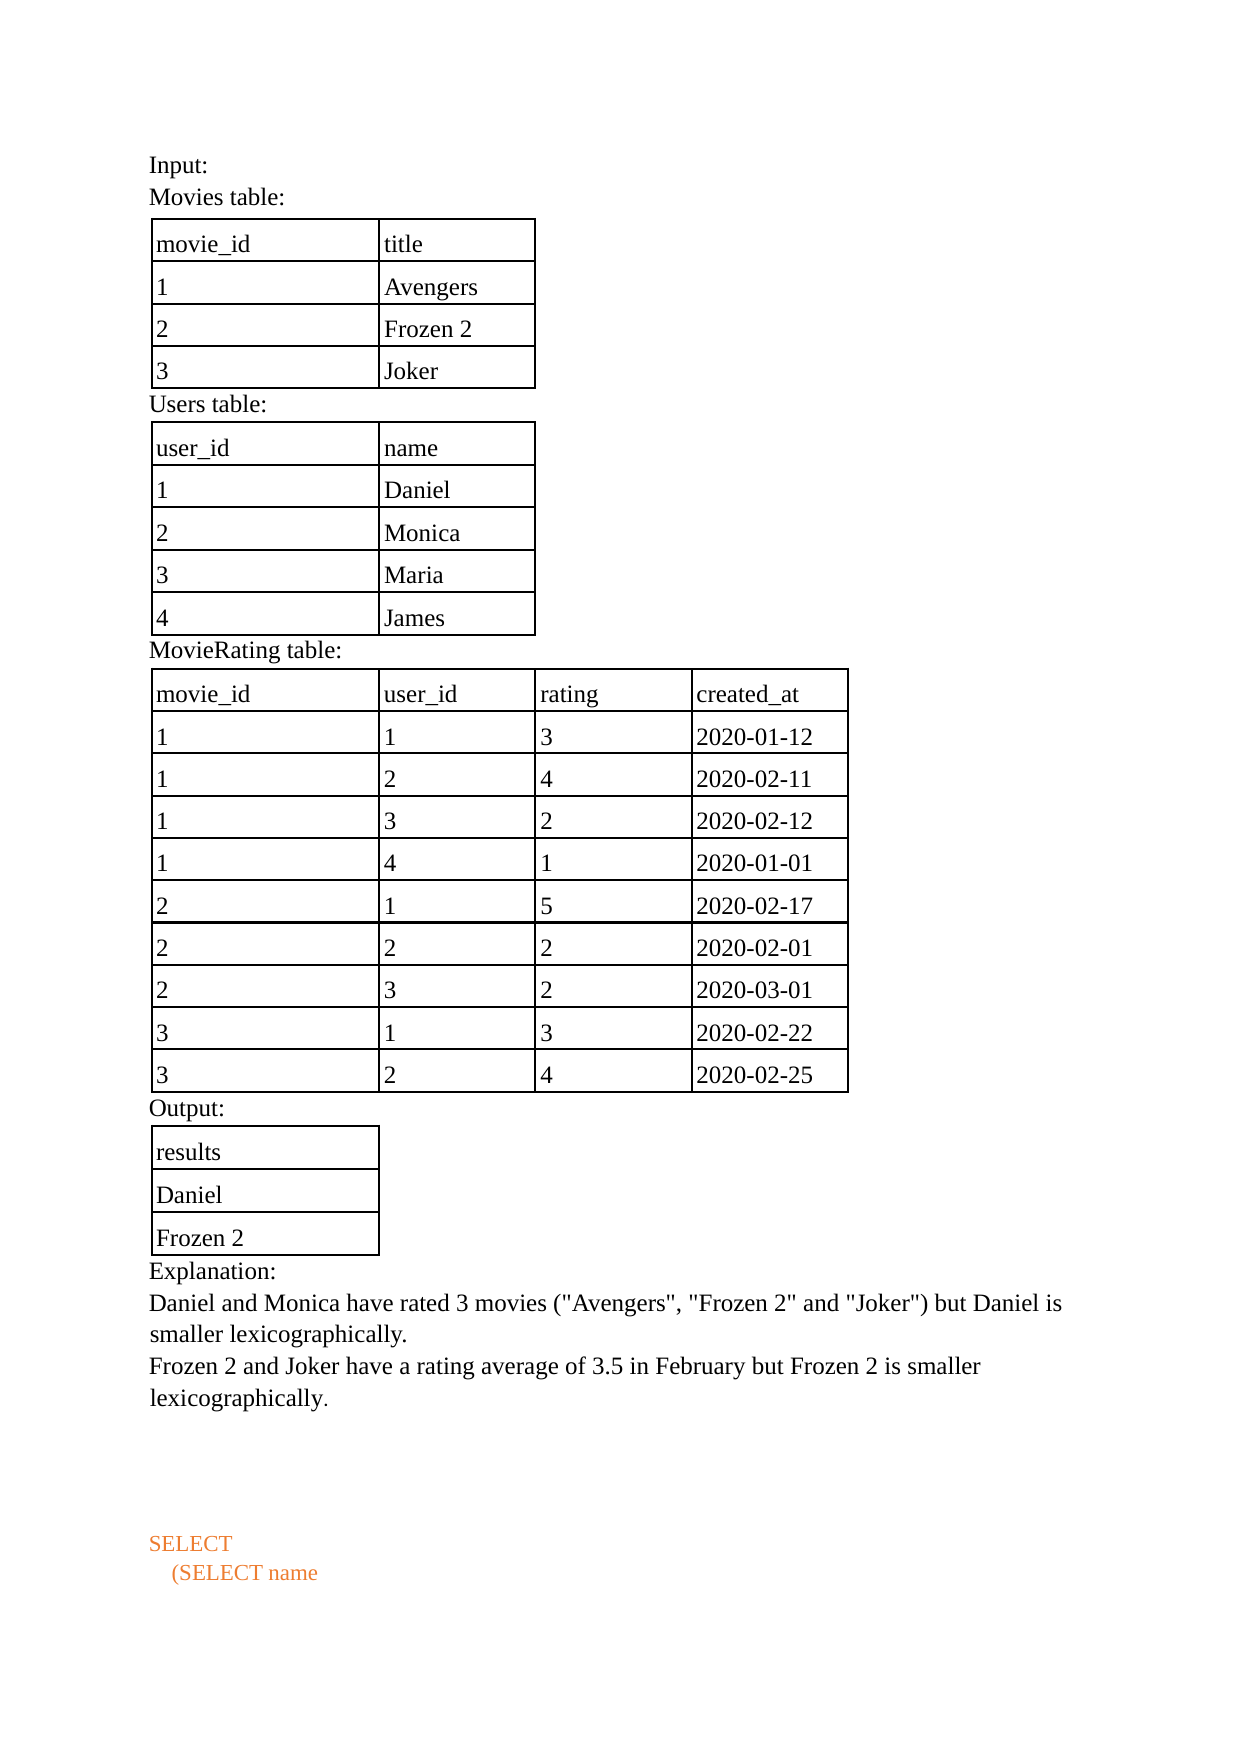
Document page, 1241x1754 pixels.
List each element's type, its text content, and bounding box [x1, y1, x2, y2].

table_cell Maria [380, 551, 534, 591]
text SELECT [148, 1530, 1086, 1556]
table_cell 3 [536, 1008, 691, 1048]
text Input: [148, 150, 1086, 179]
table_cell Avengers [380, 262, 534, 302]
text (SELECT name [148, 1559, 1086, 1585]
table_cell 3 [536, 712, 691, 752]
table_cell 1 [153, 754, 378, 794]
table_cell Monica [380, 508, 534, 548]
table_cell 2 [153, 305, 378, 345]
table_cell 2 [153, 924, 378, 964]
table_cell 2 [153, 966, 378, 1006]
table_cell 1 [536, 839, 691, 879]
table_cell 4 [380, 839, 534, 879]
table_cell 1 [380, 712, 534, 752]
table_cell 4 [153, 593, 378, 633]
table_cell 2 [380, 1050, 534, 1091]
table_cell 3 [153, 551, 378, 591]
table_cell 2020-03-01 [693, 966, 847, 1006]
table_cell 1 [153, 712, 378, 752]
table_cell James [380, 593, 534, 633]
table_cell Joker [380, 347, 534, 387]
text MovieRating table: [148, 636, 1086, 664]
table_cell 3 [153, 1050, 378, 1091]
text Movies table: [148, 182, 1086, 211]
table_cell Frozen 2 [153, 1213, 378, 1254]
table_cell 3 [380, 797, 534, 837]
table_header name [380, 423, 534, 463]
table_cell 2020-02-12 [693, 797, 847, 837]
text Users table: [148, 389, 1086, 418]
table_cell 2020-01-12 [693, 712, 847, 752]
table_cell 2020-02-22 [693, 1008, 847, 1048]
table_header created_at [693, 670, 847, 710]
table_cell 1 [153, 797, 378, 837]
table_cell 4 [536, 1050, 691, 1091]
table_cell 2 [153, 881, 378, 921]
table_cell 2020-02-11 [693, 754, 847, 794]
table_cell 2 [536, 924, 691, 964]
table_header user_id [380, 670, 534, 710]
table_cell 5 [536, 881, 691, 921]
table_cell 2020-02-01 [693, 924, 847, 964]
table_header user_id [153, 423, 378, 463]
table_header results [153, 1127, 378, 1168]
table_cell Frozen 2 [380, 305, 534, 345]
text Daniel and Monica have rated 3 movies ("Avengers", "Frozen 2" and "Joker") but Daniel is smaller lexicographically. [148, 1288, 1086, 1348]
table_header movie_id [153, 220, 378, 260]
table_cell 2 [380, 754, 534, 794]
table_cell 2 [153, 508, 378, 548]
table_cell 1 [153, 466, 378, 506]
table_cell 2 [536, 966, 691, 1006]
table_cell 1 [380, 1008, 534, 1048]
table_cell 2 [536, 797, 691, 837]
table_cell Daniel [153, 1170, 378, 1211]
text Frozen 2 and Joker have a rating average of 3.5 in February but Frozen 2 is smaller lexicographically. [148, 1351, 1086, 1412]
table_cell 3 [153, 1008, 378, 1048]
text Explanation: [148, 1256, 1086, 1284]
table_cell 1 [153, 262, 378, 302]
table_cell 1 [380, 881, 534, 921]
table_cell 2020-01-01 [693, 839, 847, 879]
table_header title [380, 220, 534, 260]
table_cell 3 [153, 347, 378, 387]
table_cell 2020-02-25 [693, 1050, 847, 1091]
table_header movie_id [153, 670, 378, 710]
table_cell 3 [380, 966, 534, 1006]
table_header rating [536, 670, 691, 710]
table_cell 2020-02-17 [693, 881, 847, 921]
table_cell Daniel [380, 466, 534, 506]
table_cell 4 [536, 754, 691, 794]
table_cell 1 [153, 839, 378, 879]
table_cell 2 [380, 924, 534, 964]
text Output: [148, 1093, 1086, 1121]
